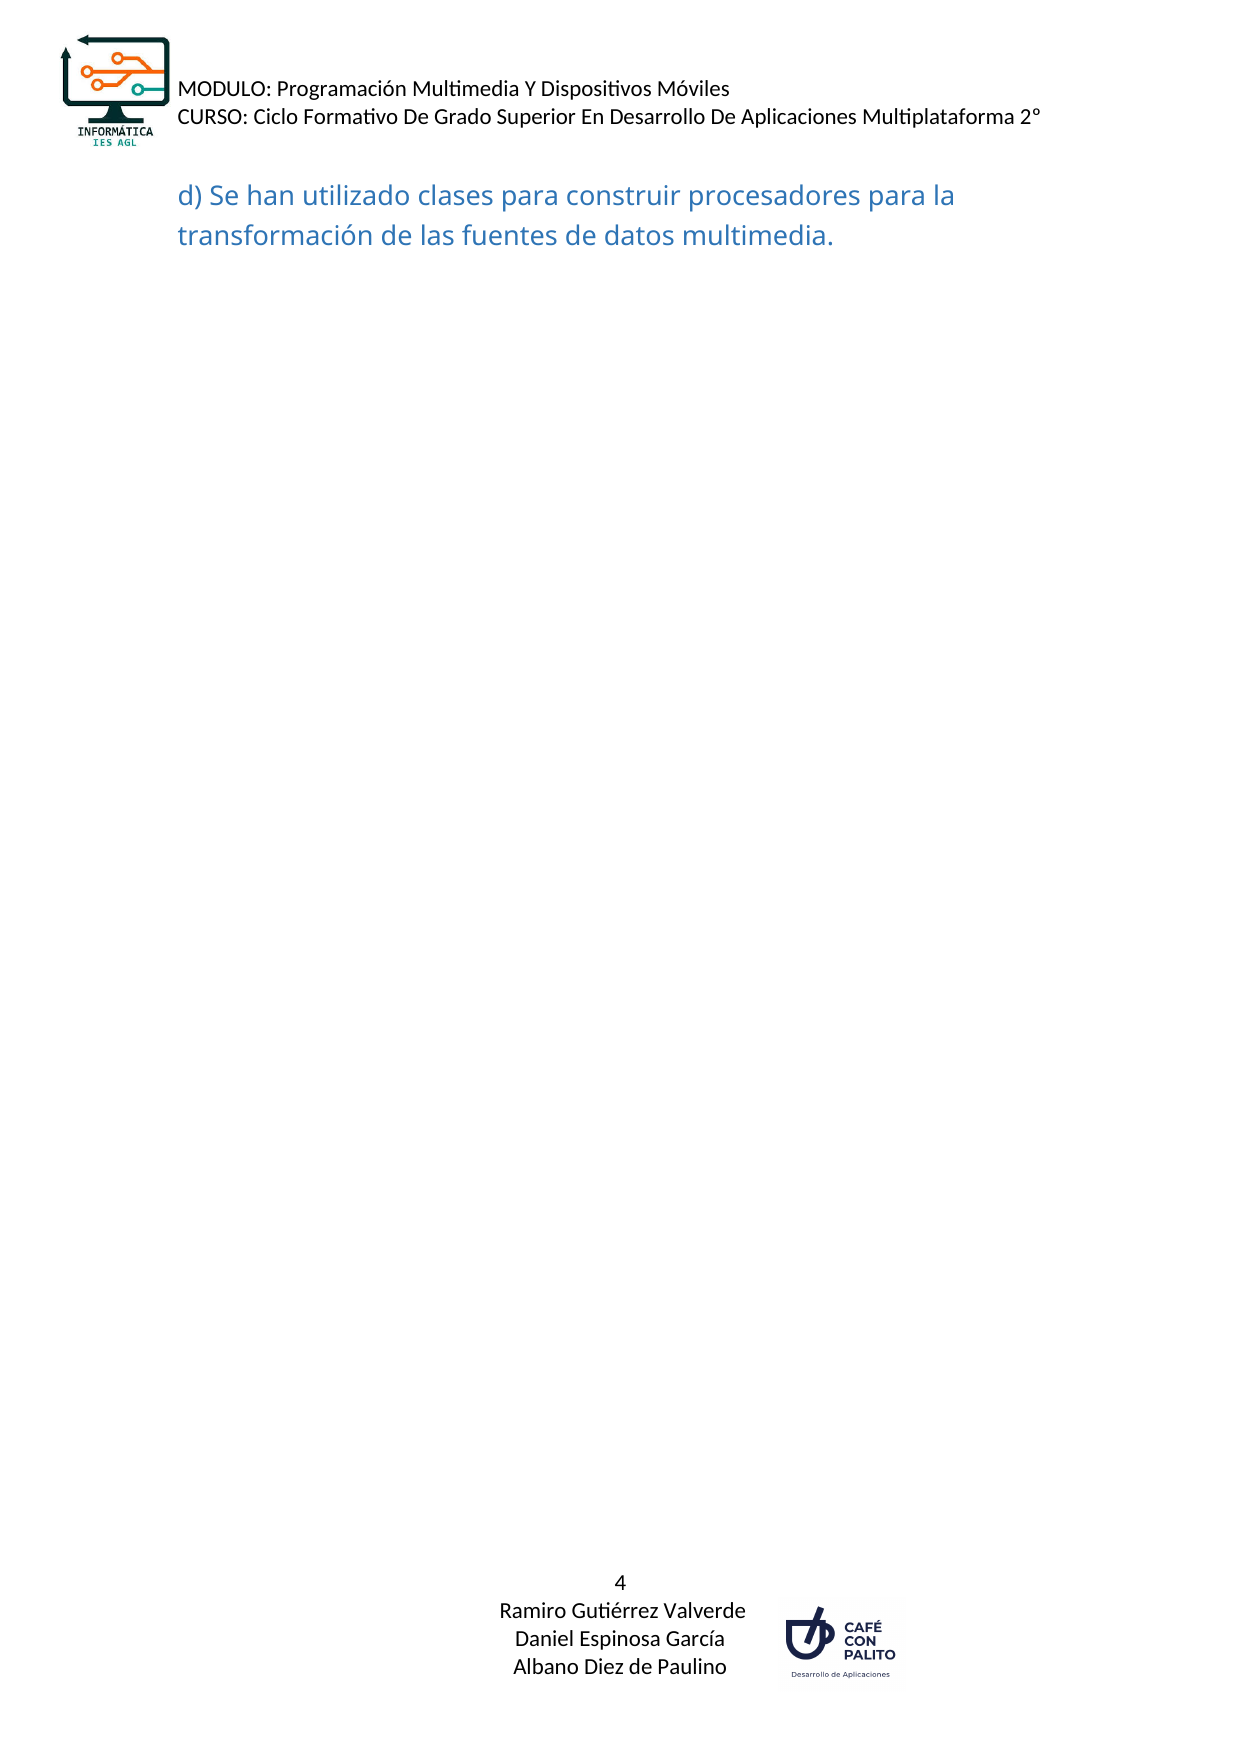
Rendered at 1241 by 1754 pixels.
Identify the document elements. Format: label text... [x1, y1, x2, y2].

subtitle d) Se han utilizado clases para construir procesadores para la transformación de las fuentes de datos multimedia. [177, 177, 1063, 253]
picture [54, 26, 177, 149]
picture [777, 1597, 907, 1692]
